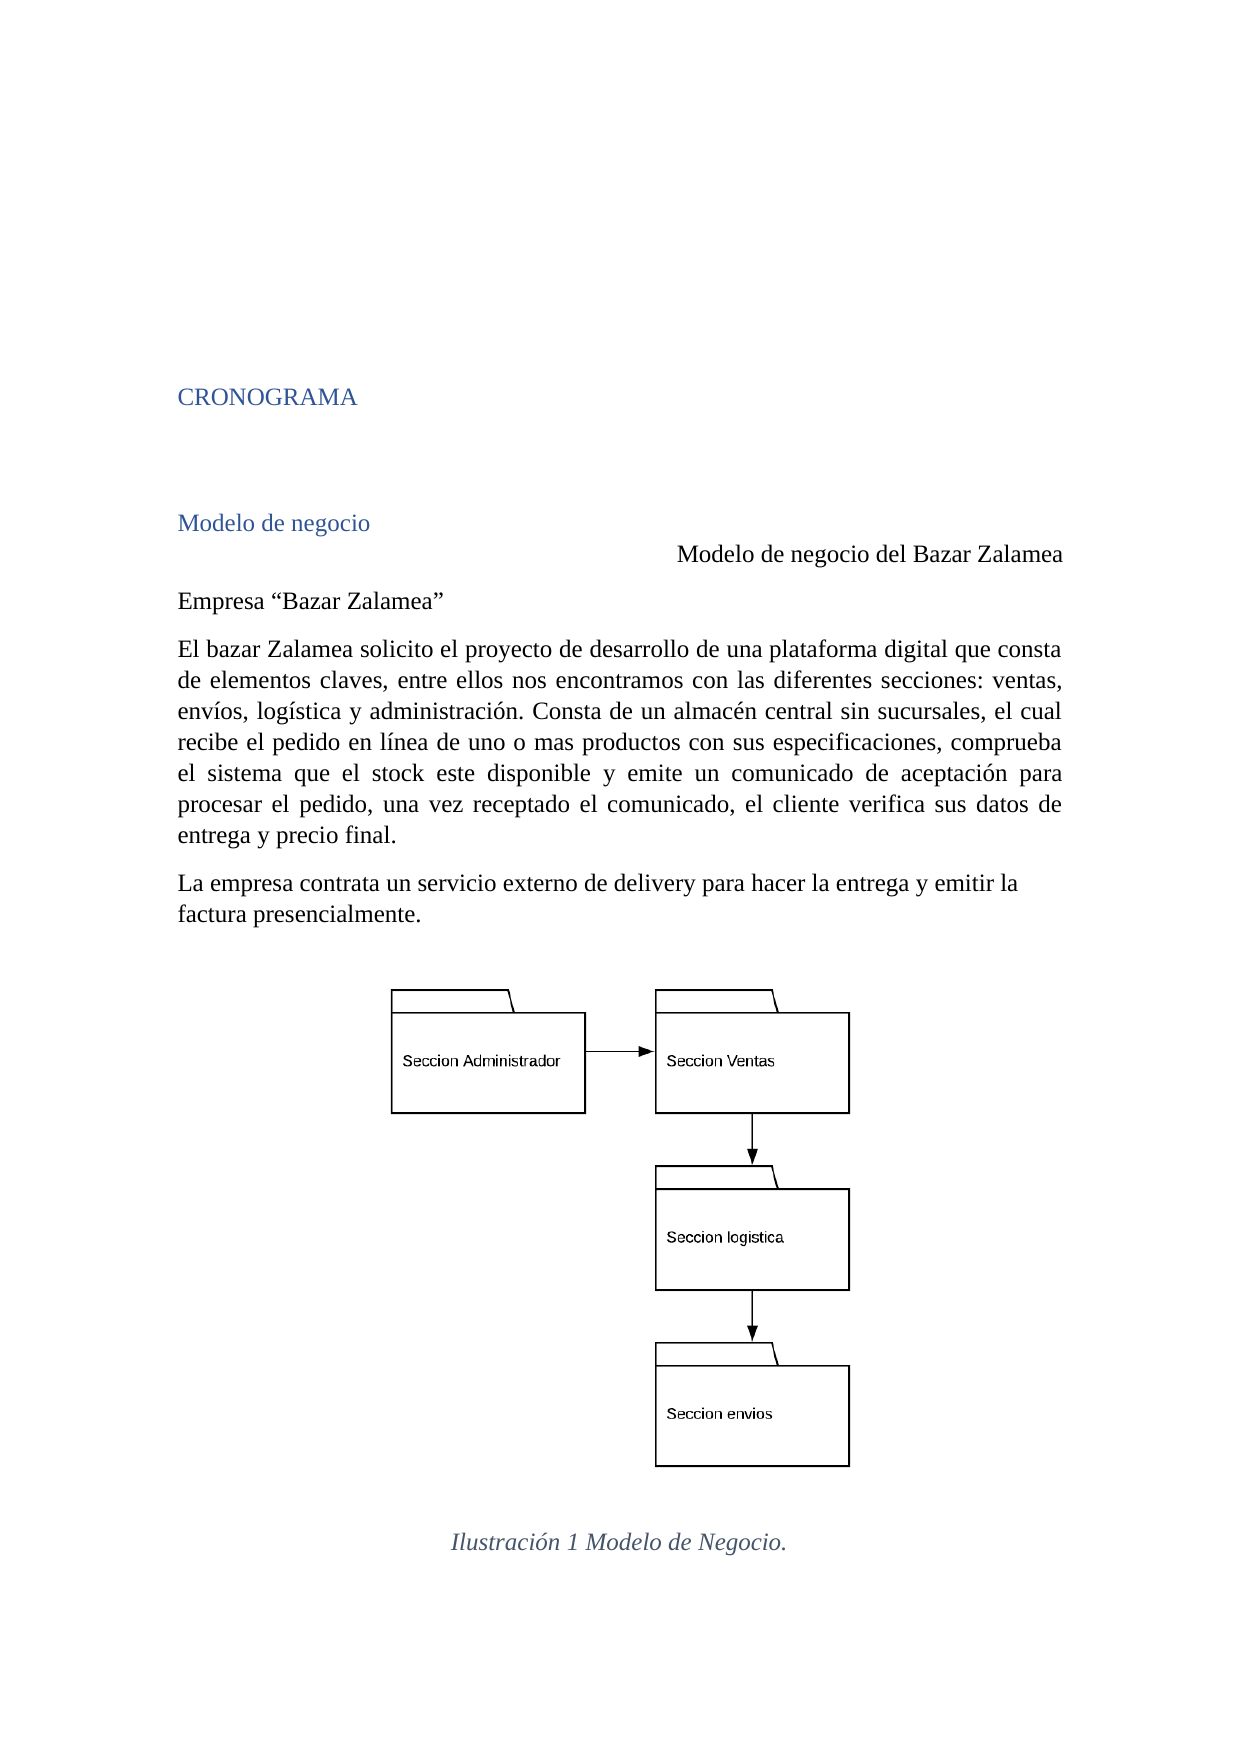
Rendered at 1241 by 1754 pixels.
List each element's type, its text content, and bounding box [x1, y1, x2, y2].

subtitle Modelo de negocio [177, 508, 1063, 536]
text Ilustración 1 Modelo de Negocio. [177, 1527, 1063, 1556]
picture [349, 946, 891, 1509]
text La empresa contrata un servicio externo de delivery para hacer la entrega y emitir la factura presencialmente. [177, 868, 1063, 928]
text Empresa “Bazar Zalamea” [177, 586, 1063, 615]
subtitle CRONOGRAMA [177, 382, 1063, 411]
text El bazar Zalamea solicito el proyecto de desarrollo de una plataforma digital que consta de elementos claves, entre ellos nos encontramos con las diferentes secciones: ventas, envíos, logística y administración. Consta de un almacén central sin sucursales, el cual recibe el pedido en línea de uno o mas productos con sus especificaciones, comprueba el sistema que el stock este disponible y emite un comunicado de aceptación para procesar el pedido, una vez receptado el comunicado, el cliente verifica sus datos de entrega y precio final. [177, 634, 1063, 849]
text Modelo de negocio del Bazar Zalamea [177, 539, 1063, 567]
